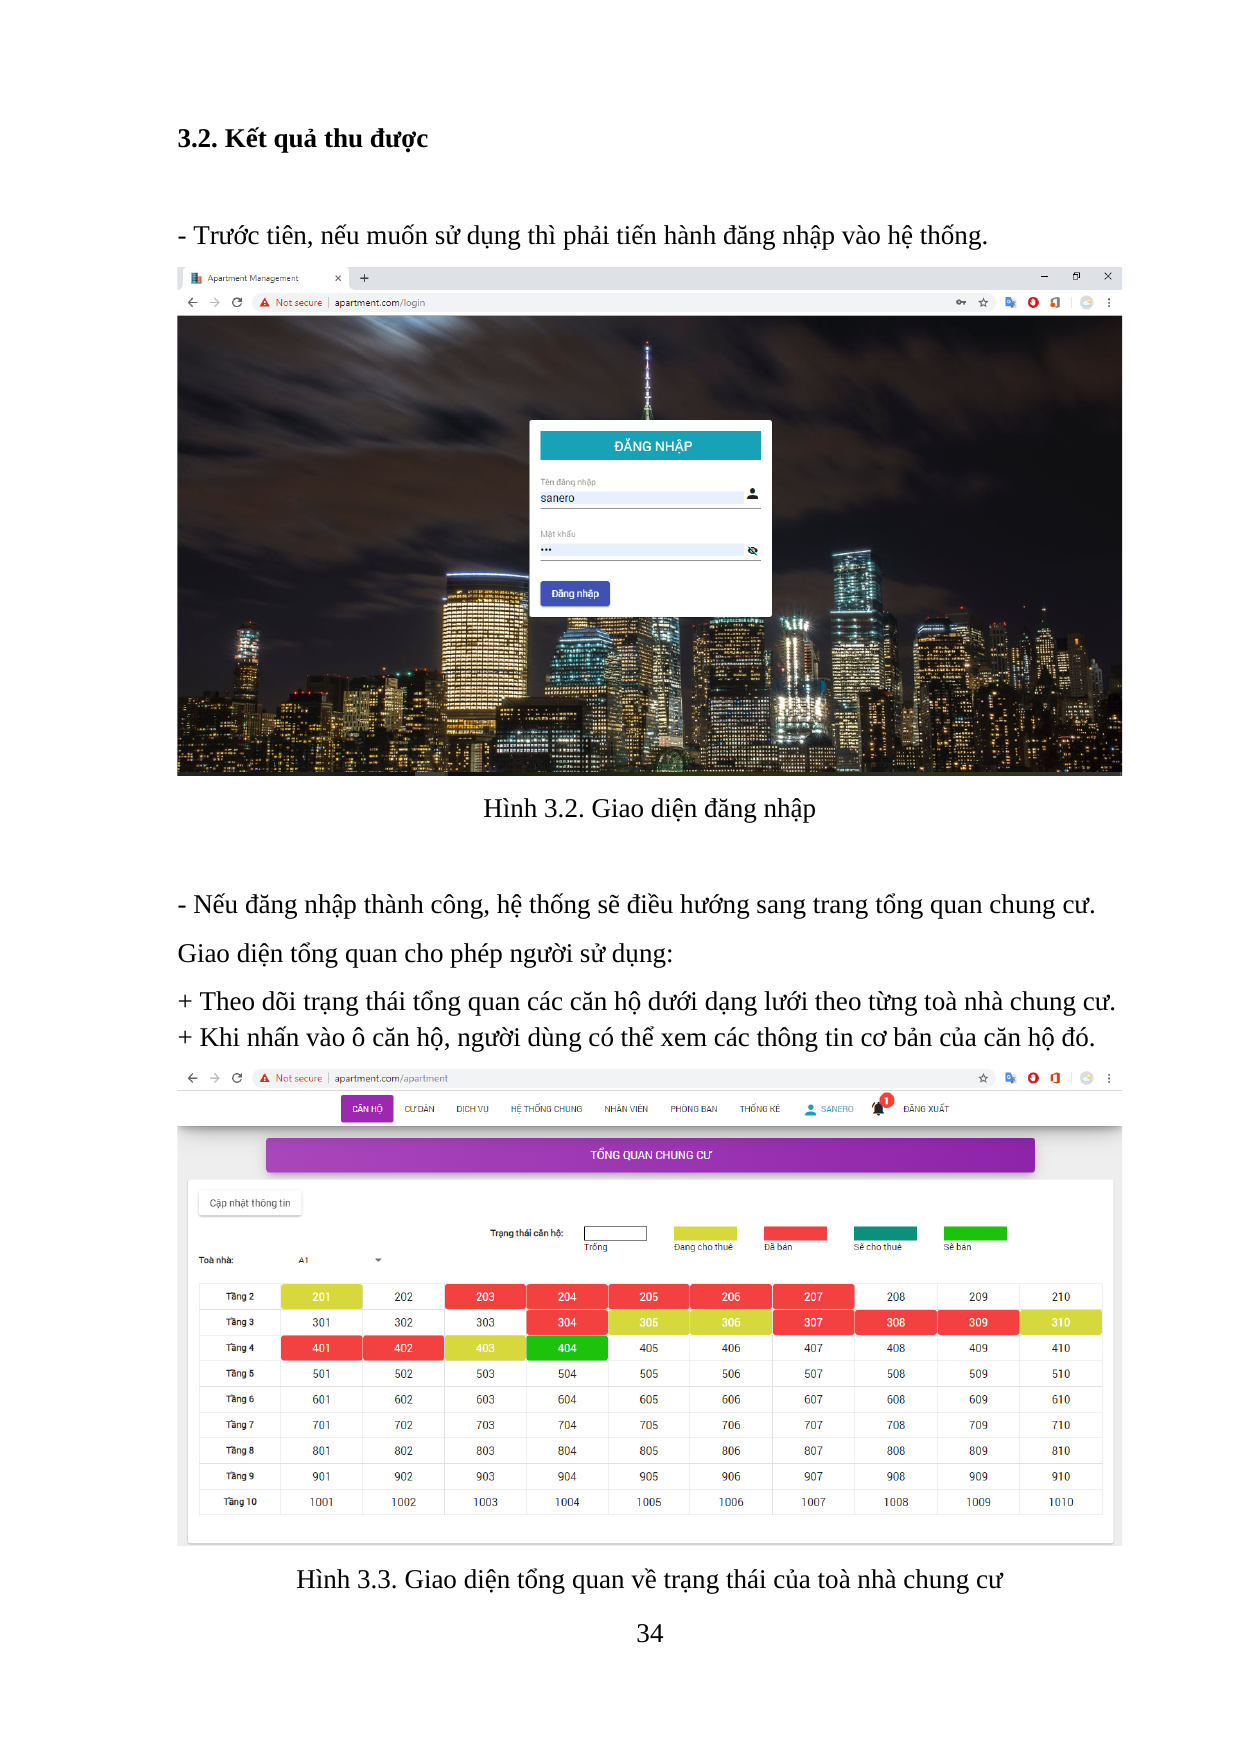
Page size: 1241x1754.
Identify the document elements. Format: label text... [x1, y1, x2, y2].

text Hình 3.2. Giao diện đăng nhập [177, 792, 1122, 823]
text Giao diện tổng quan cho phép người sử dụng: [177, 937, 1122, 968]
picture [177, 267, 1123, 776]
picture [177, 1069, 1123, 1546]
text - Trước tiên, nếu muốn sử dụng thì phải tiến hành đăng nhập vào hệ thống. [177, 219, 1122, 250]
subtitle 3.2. Kết quả thu được [177, 122, 1122, 153]
text Hình 3.3. Giao diện tổng quan về trạng thái của toà nhà chung cư [177, 1563, 1122, 1594]
text + Theo dõi trạng thái tổng quan các căn hộ dưới dạng lưới theo từng toà nhà chung cư. + Khi nhấn vào ô căn hộ, người dùng có thể xem các thông tin cơ bản của căn hộ đó. [177, 985, 1122, 1052]
text - Nếu đăng nhập thành công, hệ thống sẽ điều hướng sang trang tổng quan chung cư. [177, 889, 1122, 920]
